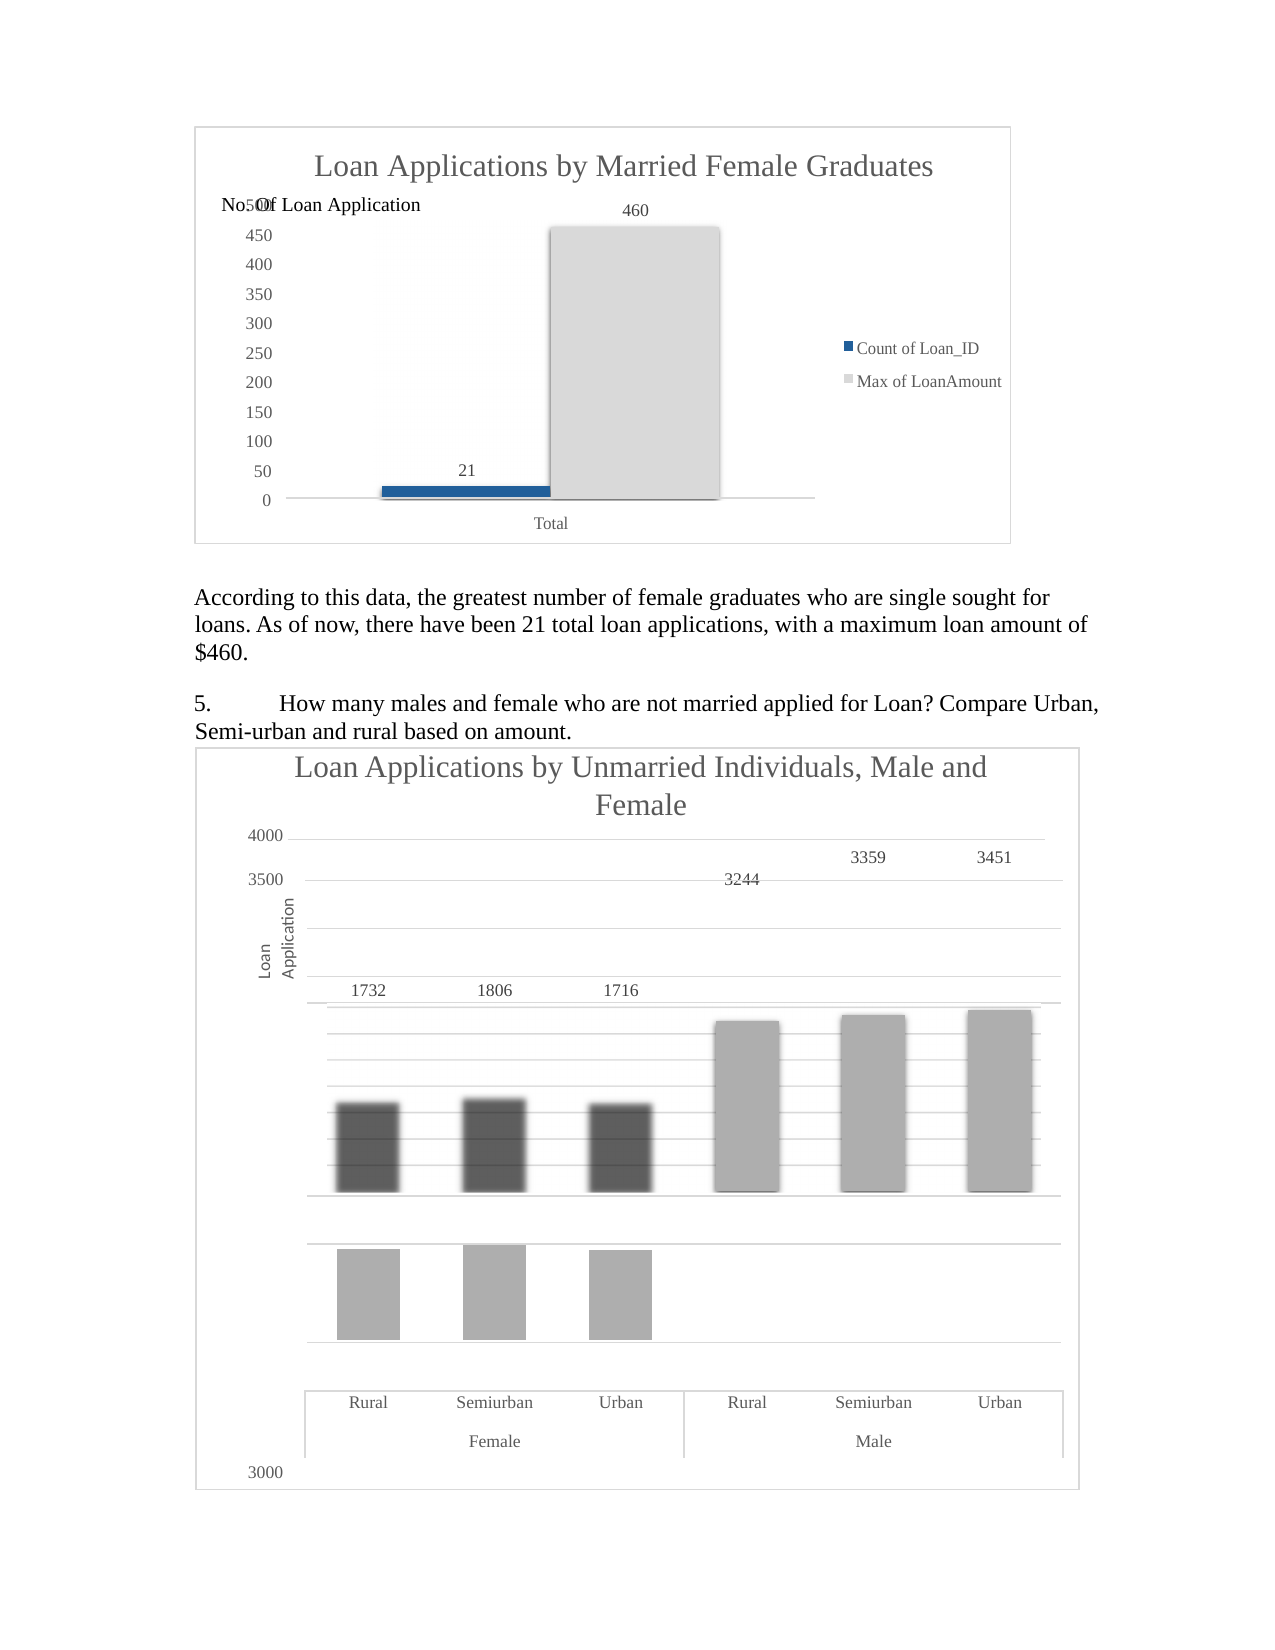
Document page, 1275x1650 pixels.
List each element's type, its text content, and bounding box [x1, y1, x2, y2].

list How many males and female who are not married applied for Loan? Compare Urban, Semi-urban and rural based on amount. [193, 689, 1124, 745]
picture [373, 220, 727, 497]
picture [327, 1003, 1041, 1193]
text According to this data, the greatest number of female graduates who are single sought for loans. As of now, there have been 21 total loan applications, with a maximum loan amount of $460. [193, 583, 1097, 666]
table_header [197, 749, 1078, 1489]
